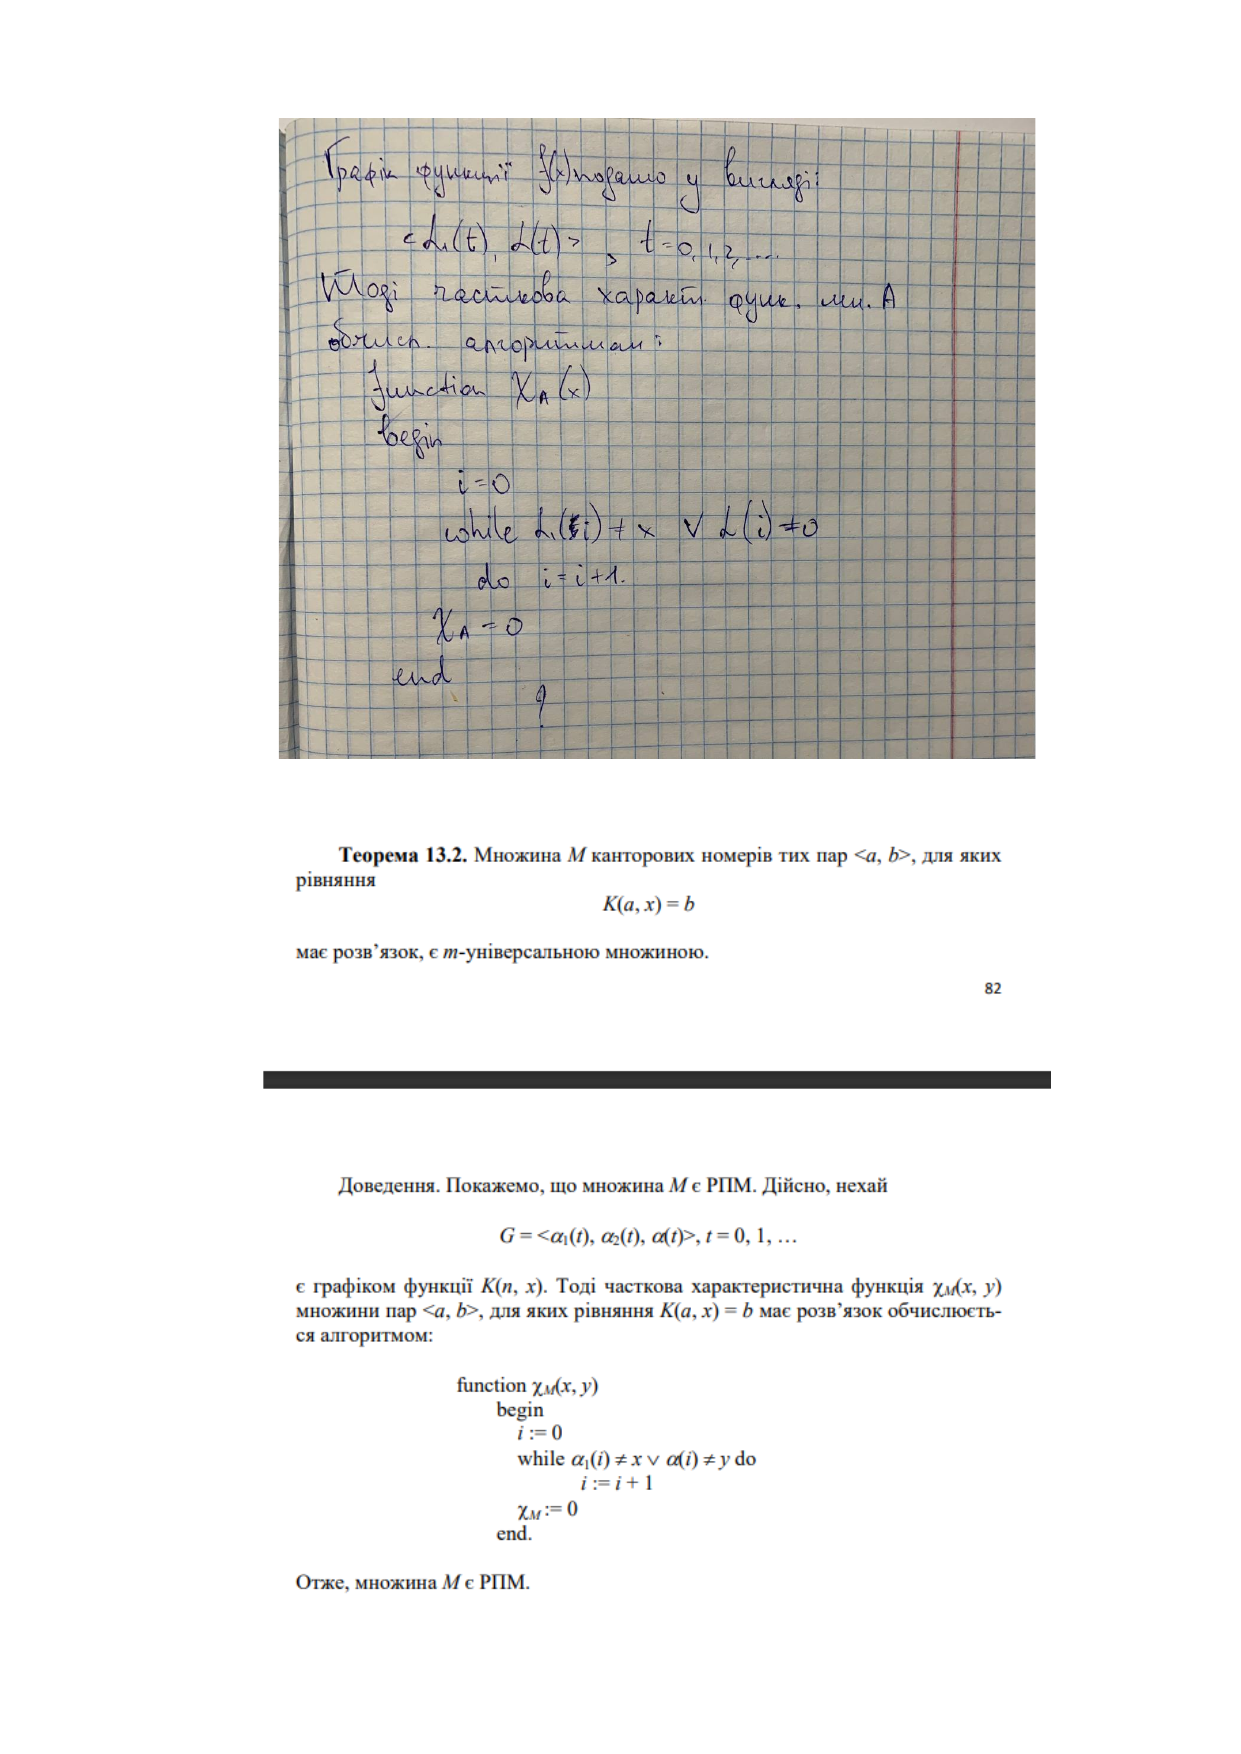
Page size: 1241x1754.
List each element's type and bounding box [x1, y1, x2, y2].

picture [263, 833, 1051, 1598]
picture [278, 118, 1036, 759]
